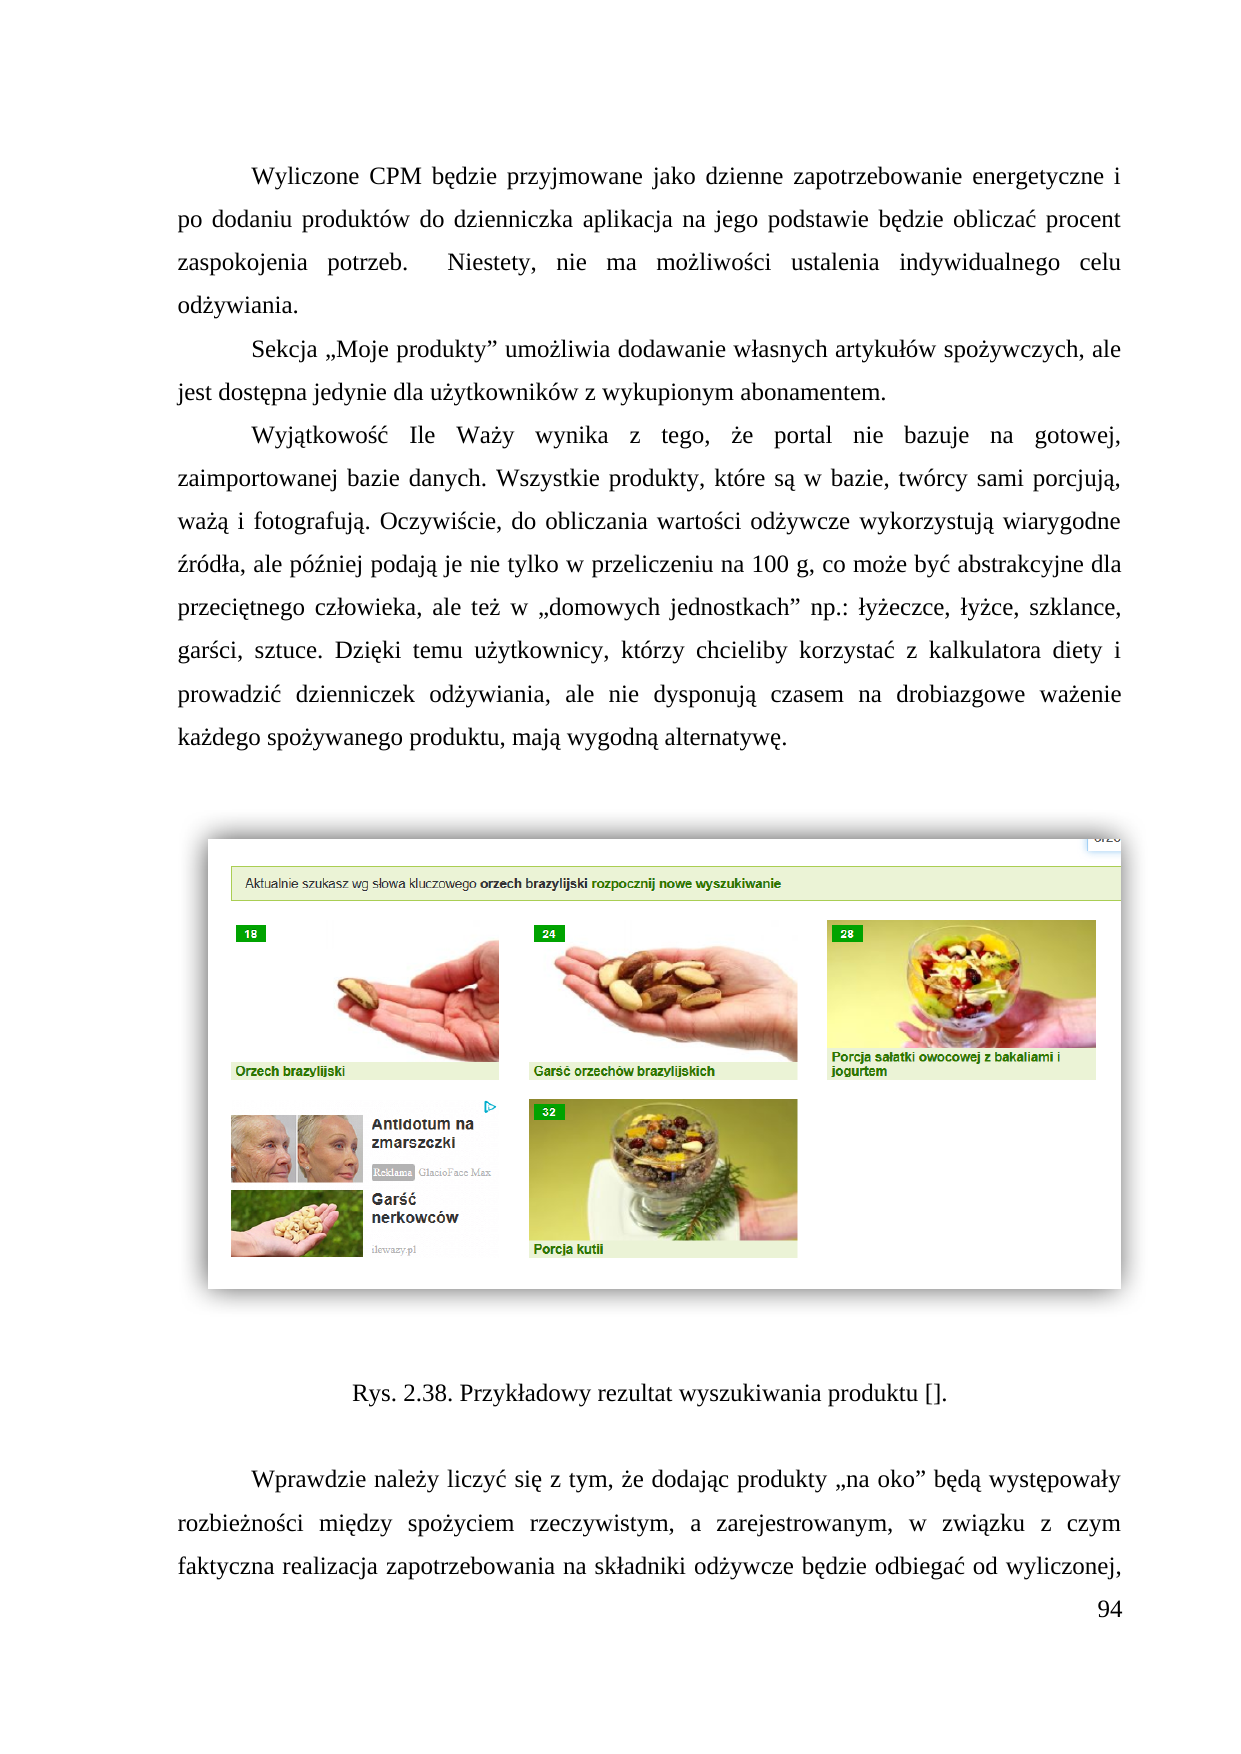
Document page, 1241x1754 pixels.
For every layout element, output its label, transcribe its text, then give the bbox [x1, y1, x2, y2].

text Wyjątkowość Ile Waży wynika z tego, że portal nie bazuje na gotowej, zaimportowanej bazie danych. Wszystkie produkty, które są w bazie, twórcy sami porcjują, ważą i fotografują. Oczywiście, do obliczania wartości odżywcze wykorzystują wiarygodne źródła, ale później podają je nie tylko w przeliczeniu na 100 g, co może być abstrakcyjne dla przeciętnego człowieka, ale też w „domowych jednostkach” np.: łyżeczce, łyżce, szklance, garści, sztuce. Dzięki temu użytkownicy, którzy chcieliby korzystać z kalkulatora diety i prowadzić dzienniczek odżywiania, ale nie dysponują czasem na drobiazgowe ważenie każdego spożywanego produktu, mają wygodną alternatywę. [177, 420, 1122, 751]
text Wyliczone CPM będzie przyjmowane jako dzienne zapotrzebowanie energetyczne i po dodaniu produktów do dzienniczka aplikacja na jego podstawie będzie obliczać procent zaspokojenia potrzeb. Niestety, nie ma możliwości ustalenia indywidualnego celu odżywiania. [177, 161, 1122, 319]
text Rys. 2.38. Przykładowy rezultat wyszukiwania produktu []. [177, 1378, 1122, 1407]
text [177, 1464, 1122, 1579]
text Sekcja „Moje produkty” umożliwia dodawanie własnych artykułów spożywczych, ale jest dostępna jedynie dla użytkowników z wykupionym abonamentem. [177, 334, 1122, 406]
picture [208, 839, 1121, 1289]
